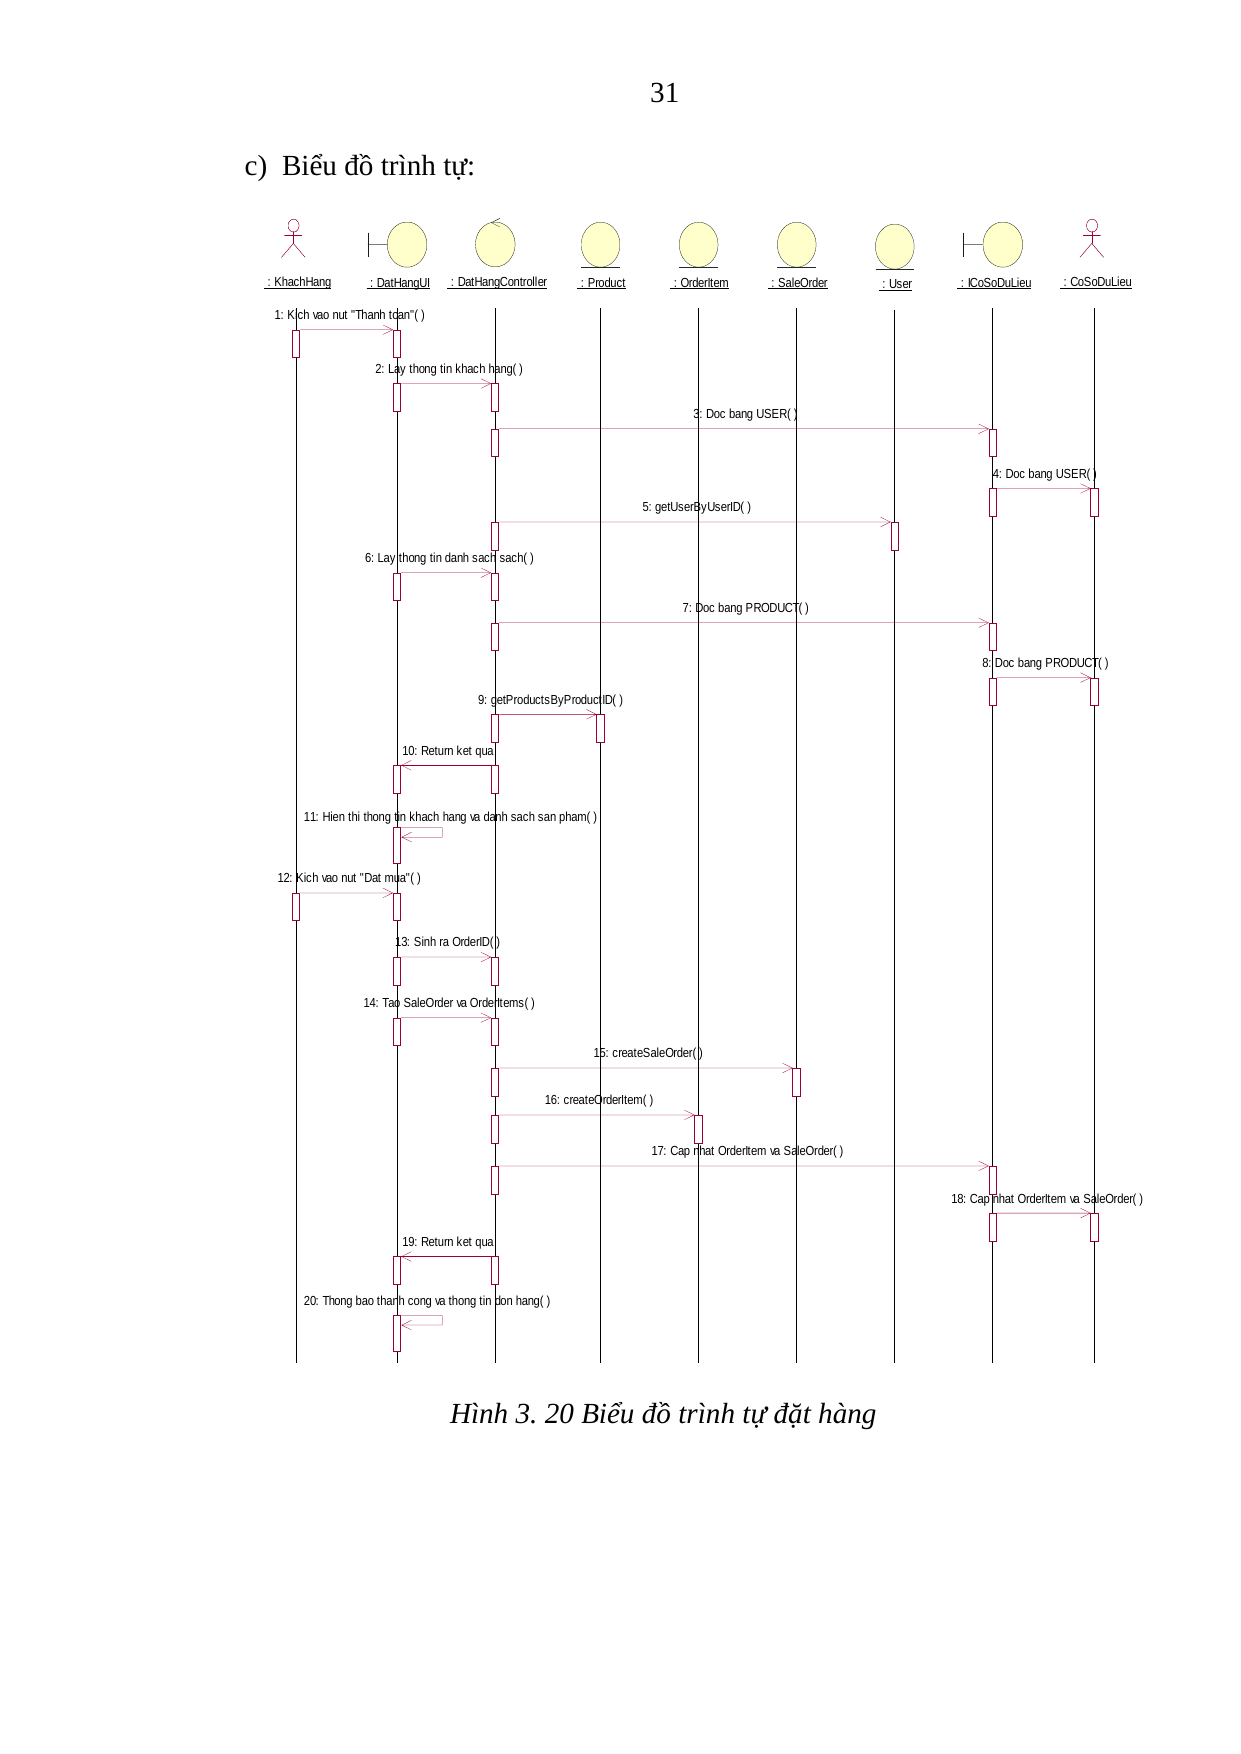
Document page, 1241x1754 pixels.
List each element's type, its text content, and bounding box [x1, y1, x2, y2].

list Biểu đồ trình tự: [244, 148, 1122, 181]
text Hình 3. 20 Biểu đồ trình tự đặt hàng [207, 215, 1122, 1429]
